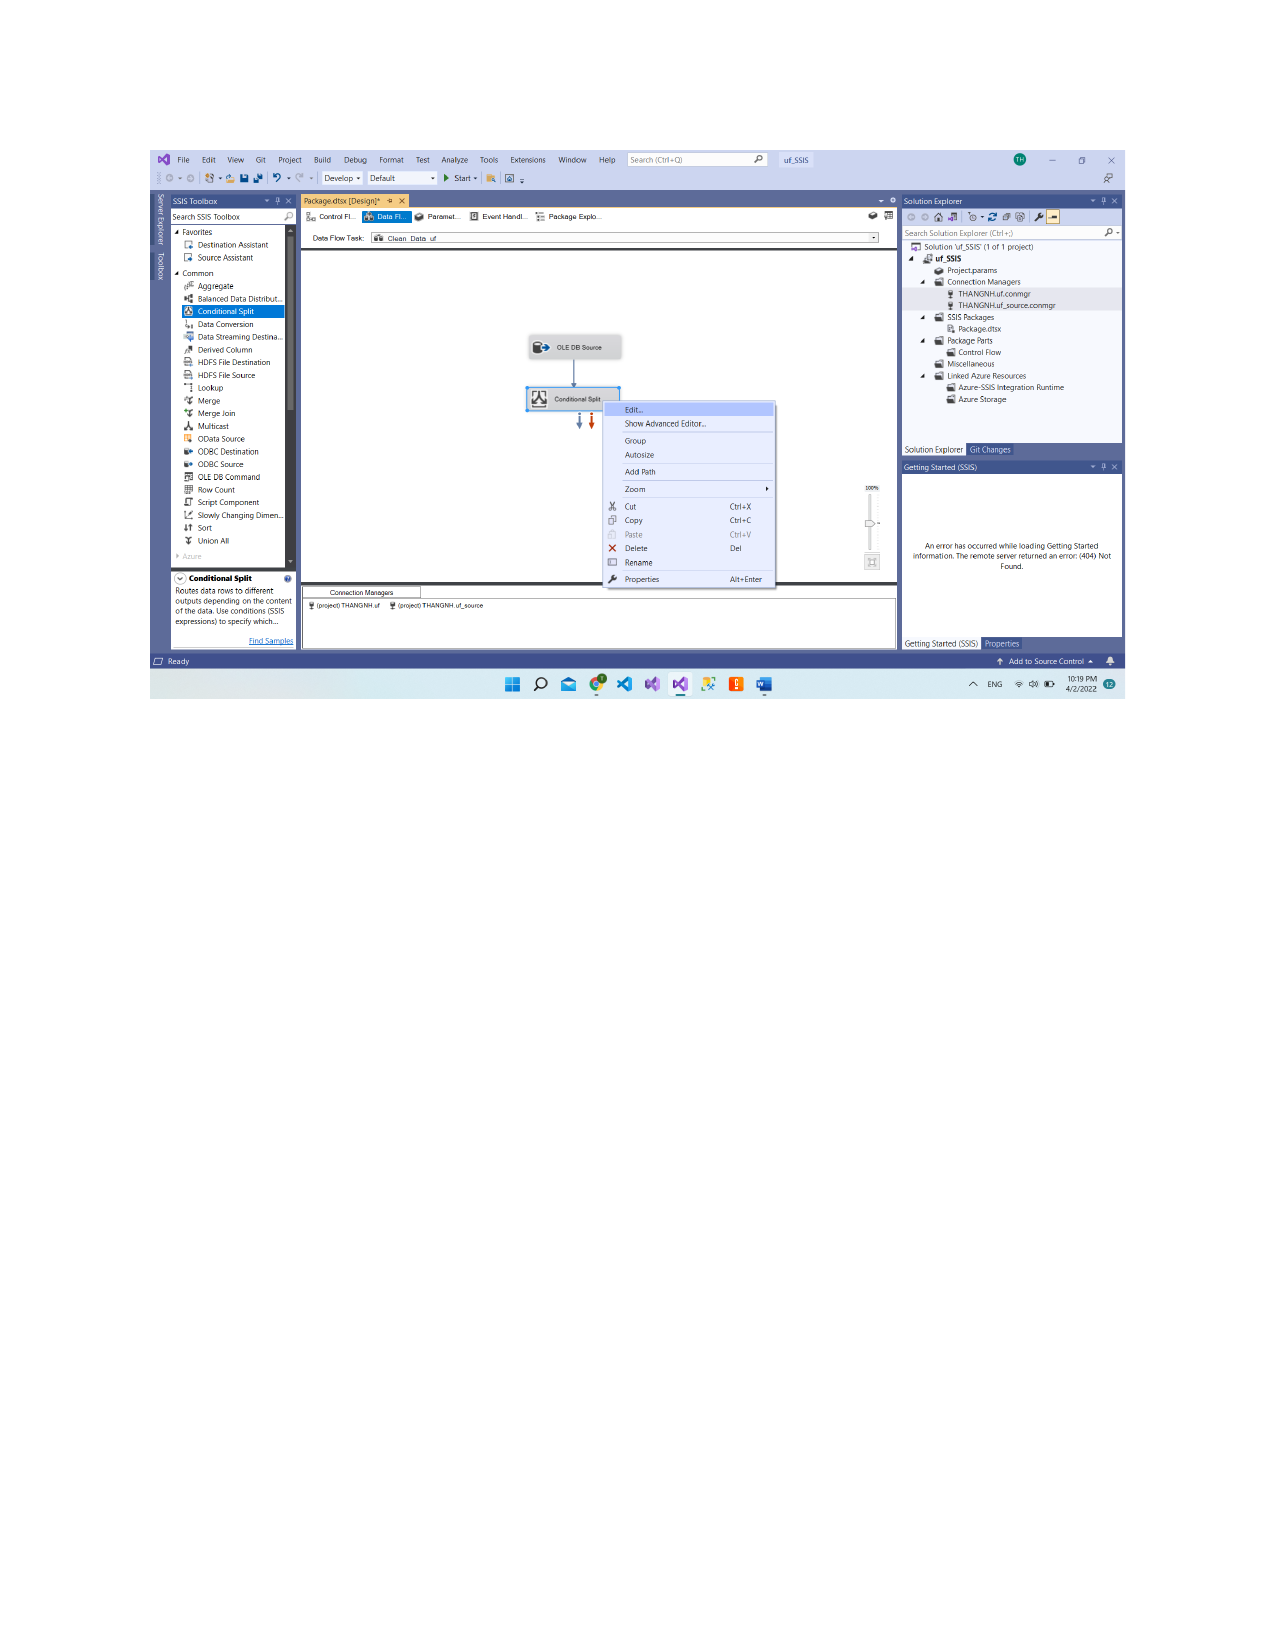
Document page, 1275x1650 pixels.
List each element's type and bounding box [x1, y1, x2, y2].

picture [150, 150, 1125, 699]
